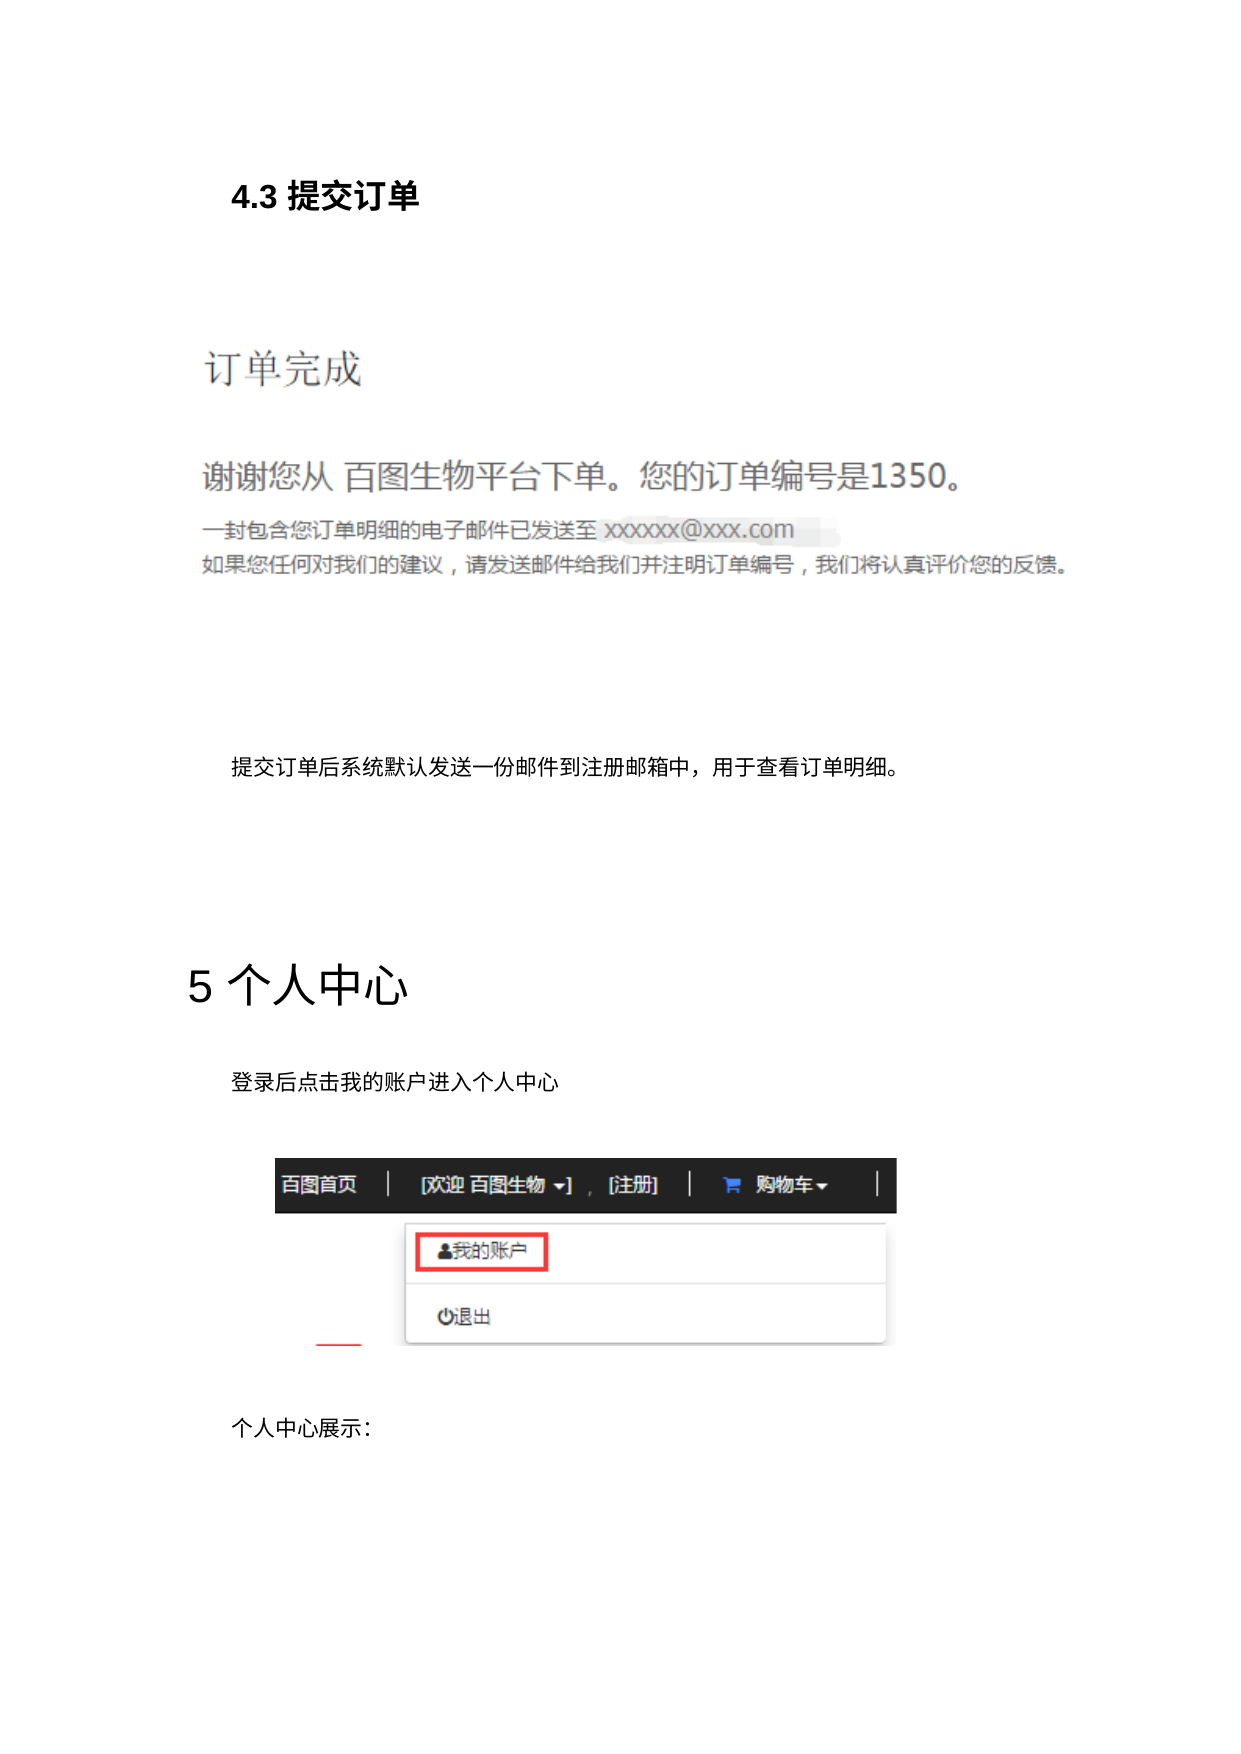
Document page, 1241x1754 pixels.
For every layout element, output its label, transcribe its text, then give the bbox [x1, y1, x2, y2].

picture [275, 1158, 897, 1346]
text 个人中心展示： [187, 1411, 1053, 1443]
text 5 个人中心 [187, 934, 1053, 1031]
text 提交订单后系统默认发送一份邮件到注册邮箱中，用于查看订单明细。 [187, 749, 1053, 782]
picture [187, 341, 1082, 585]
text 登录后点击我的账户进入个人中心 [187, 1064, 1053, 1097]
text 4.3 提交订单 [187, 162, 1053, 227]
